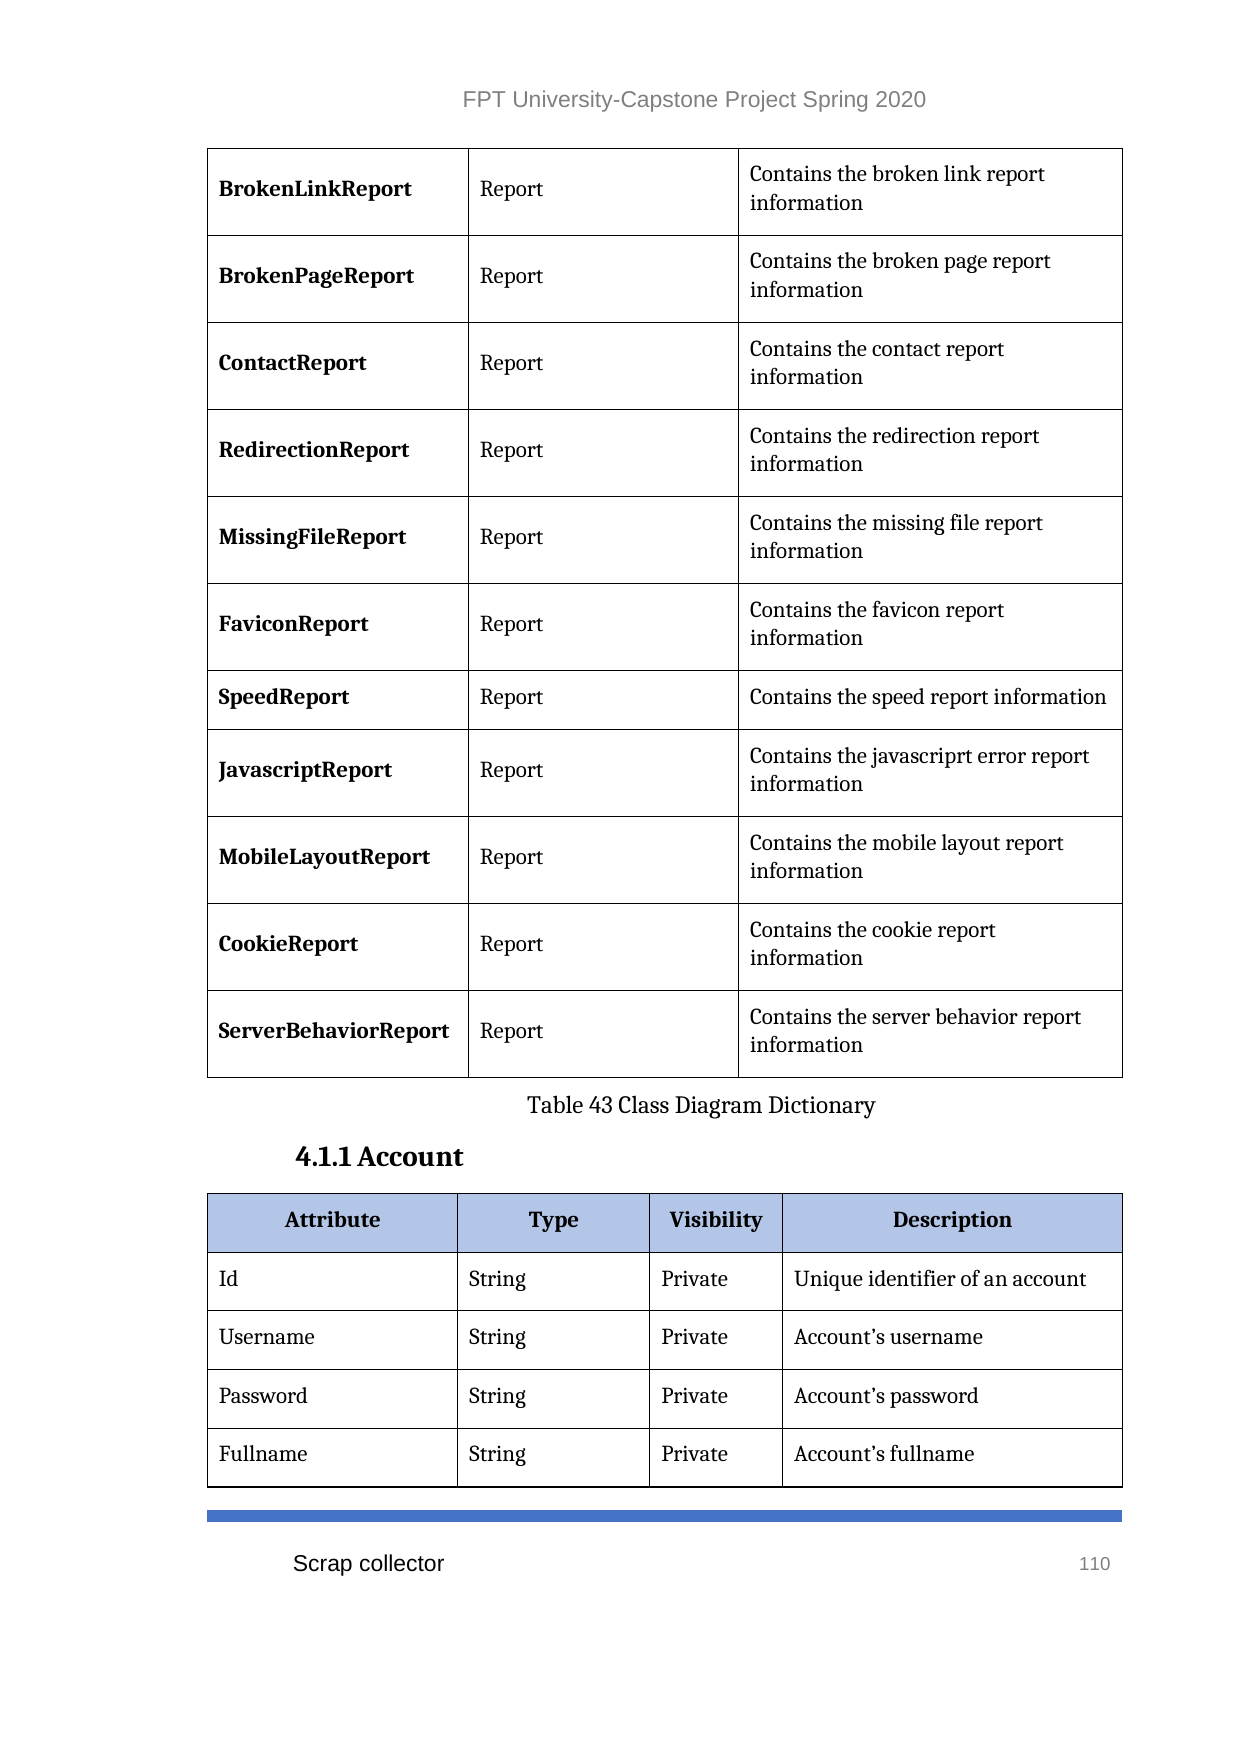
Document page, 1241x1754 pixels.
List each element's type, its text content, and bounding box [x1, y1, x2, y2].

table_cell MissingFileReport [208, 497, 468, 583]
table_cell String [458, 1253, 649, 1310]
table_cell Contains the broken link report information [739, 149, 1122, 235]
table_cell Private [650, 1370, 782, 1428]
table_cell Private [650, 1311, 782, 1369]
table_cell SpeedReport [208, 671, 468, 729]
table_cell Report [469, 730, 738, 816]
table_cell Contains the javascriprt error report information [739, 730, 1122, 816]
table_header Attribute [208, 1194, 457, 1252]
table_header Type [458, 1194, 649, 1252]
table_cell Report [469, 817, 738, 903]
table_cell Fullname [208, 1429, 457, 1486]
table_cell Report [469, 236, 738, 322]
table_cell Id [208, 1253, 457, 1310]
table_cell Report [469, 149, 738, 235]
table_cell Username [208, 1311, 457, 1369]
table_header Description [783, 1194, 1122, 1252]
table_cell Report [469, 904, 738, 990]
table_cell Account’s username [783, 1311, 1122, 1369]
table_cell Contains the cookie report information [739, 904, 1122, 990]
table_cell String [458, 1429, 649, 1486]
table_cell Contains the contact report information [739, 323, 1122, 409]
list Account [295, 1140, 1122, 1174]
table_cell MobileLayoutReport [208, 817, 468, 903]
table_cell Private [650, 1429, 782, 1486]
table_cell ContactReport [208, 323, 468, 409]
table_cell Contains the broken page report information [739, 236, 1122, 322]
table_cell Password [208, 1370, 457, 1428]
table_cell JavascriptReport [208, 730, 468, 816]
table_cell ServerBehaviorReport [208, 991, 468, 1077]
table_cell Report [469, 323, 738, 409]
table_cell Contains the missing file report information [739, 497, 1122, 583]
table_cell Report [469, 671, 738, 729]
table_cell BrokenLinkReport [208, 149, 468, 235]
table_cell Private [650, 1253, 782, 1310]
table_cell Contains the mobile layout report information [739, 817, 1122, 903]
table_cell CookieReport [208, 904, 468, 990]
table_cell FaviconReport [208, 584, 468, 670]
table_cell Account’s fullname [783, 1429, 1122, 1486]
table_cell Unique identifier of an account [783, 1253, 1122, 1310]
table_cell Report [469, 497, 738, 583]
table_cell Contains the speed report information [739, 671, 1122, 729]
table_cell String [458, 1311, 649, 1369]
table_cell Report [469, 410, 738, 496]
table_cell Account’s password [783, 1370, 1122, 1428]
table_cell RedirectionReport [208, 410, 468, 496]
table_header Visibility [650, 1194, 782, 1252]
table_cell Contains the server behavior report information [739, 991, 1122, 1077]
table_cell Report [469, 584, 738, 670]
table_cell Contains the redirection report information [739, 410, 1122, 496]
table_cell Contains the favicon report information [739, 584, 1122, 670]
table_cell BrokenPageReport [208, 236, 468, 322]
table_cell Report [469, 991, 738, 1077]
table_cell String [458, 1370, 649, 1428]
